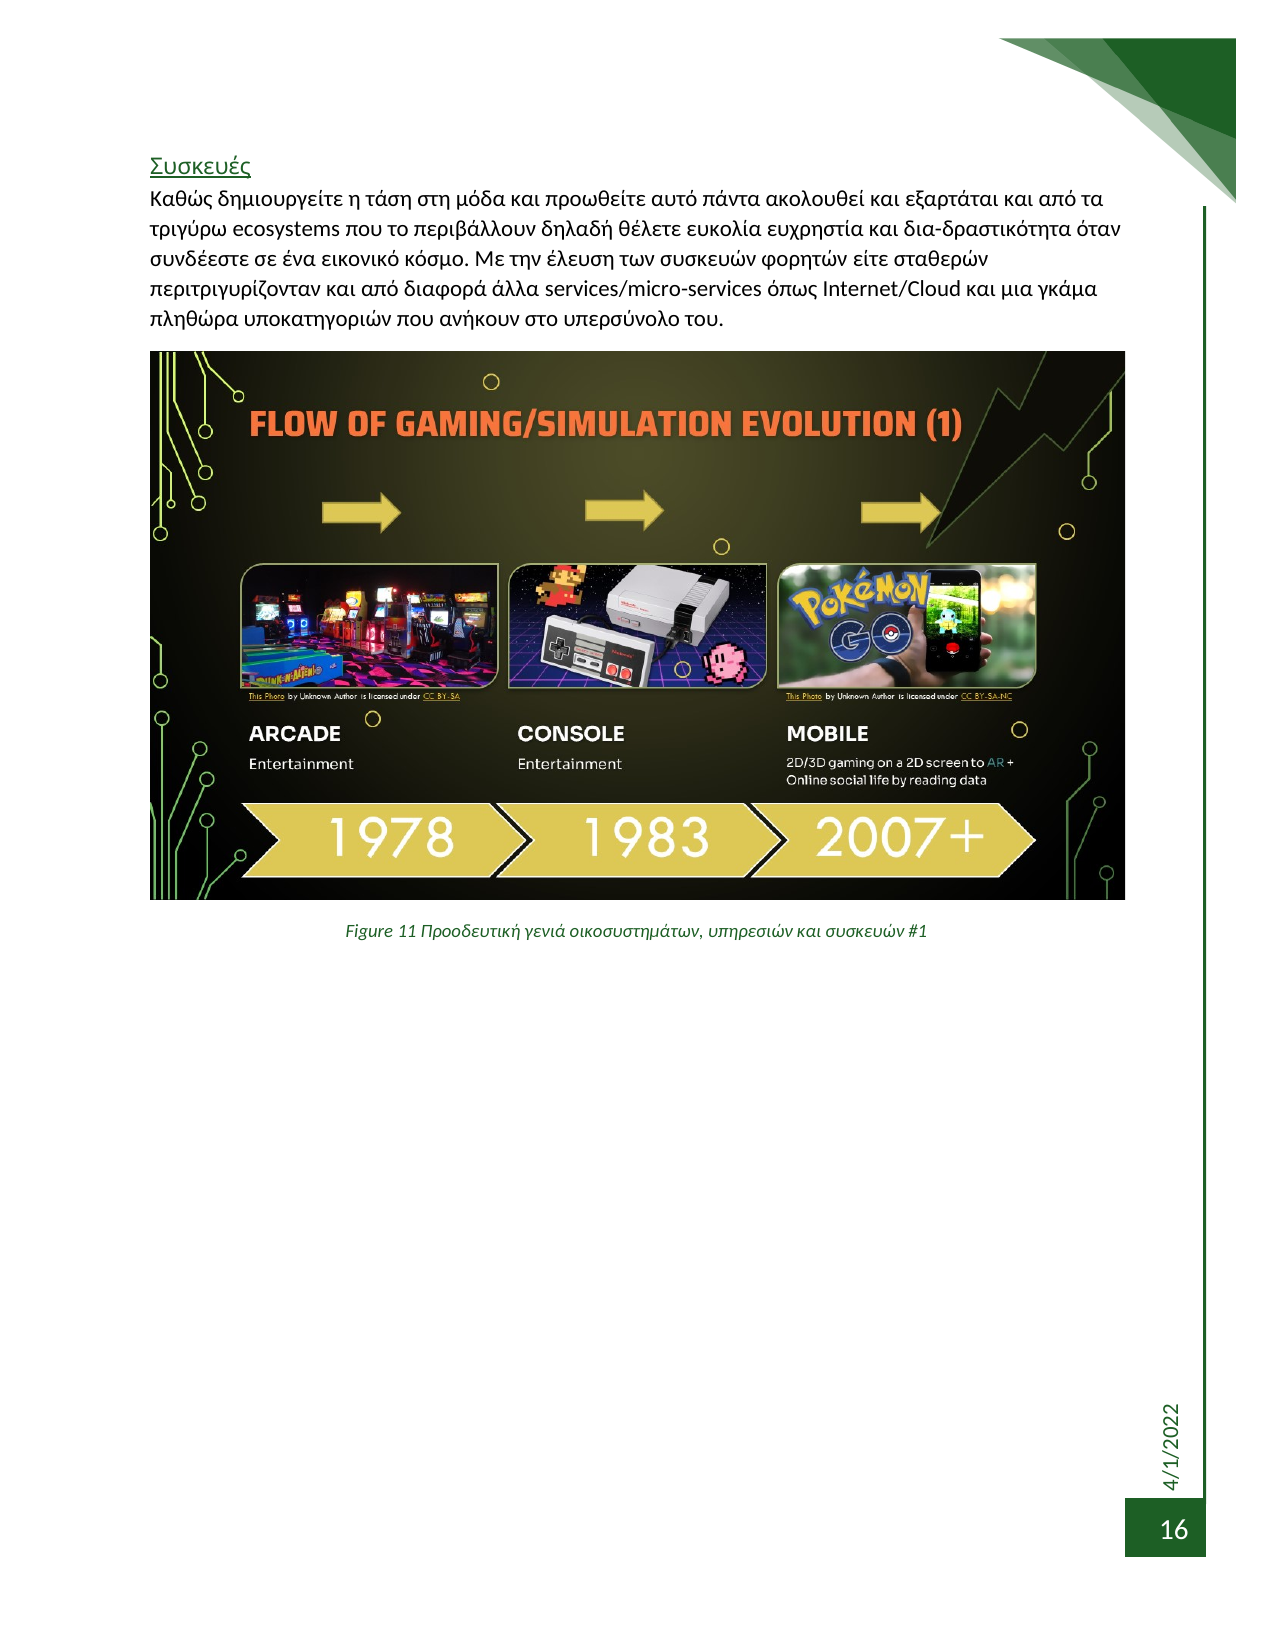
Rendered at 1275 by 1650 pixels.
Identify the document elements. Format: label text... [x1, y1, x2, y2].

picture [997, 38, 1236, 204]
subtitle Συσκευές [150, 150, 1125, 181]
text Καθώς δημιουργείτε η τάση στη μόδα και προωθείτε αυτό πάντα ακολουθεί και εξαρτάται και από τα τριγύρω ecosystems που το περιβάλλουν δηλαδή θέλετε ευκολία ευχρηστία και δια-δραστικότητα όταν συνδέεστε σε ένα εικονικό κόσμο. Με την έλευση των συσκευών φορητών είτε σταθερών περιτριγυρίζονταν και από διαφορά άλλα services/micro-services όπως Internet/Cloud και μια γκάμα πληθώρα υποκατηγοριών που ανήκουν στο υπερσύνολο του. [150, 184, 1125, 333]
text Figure 12 Προοδευτική γενιά οικοσυστημάτων, υπηρεσιών και συσκευών #1 [150, 919, 1125, 942]
picture [150, 351, 1125, 900]
